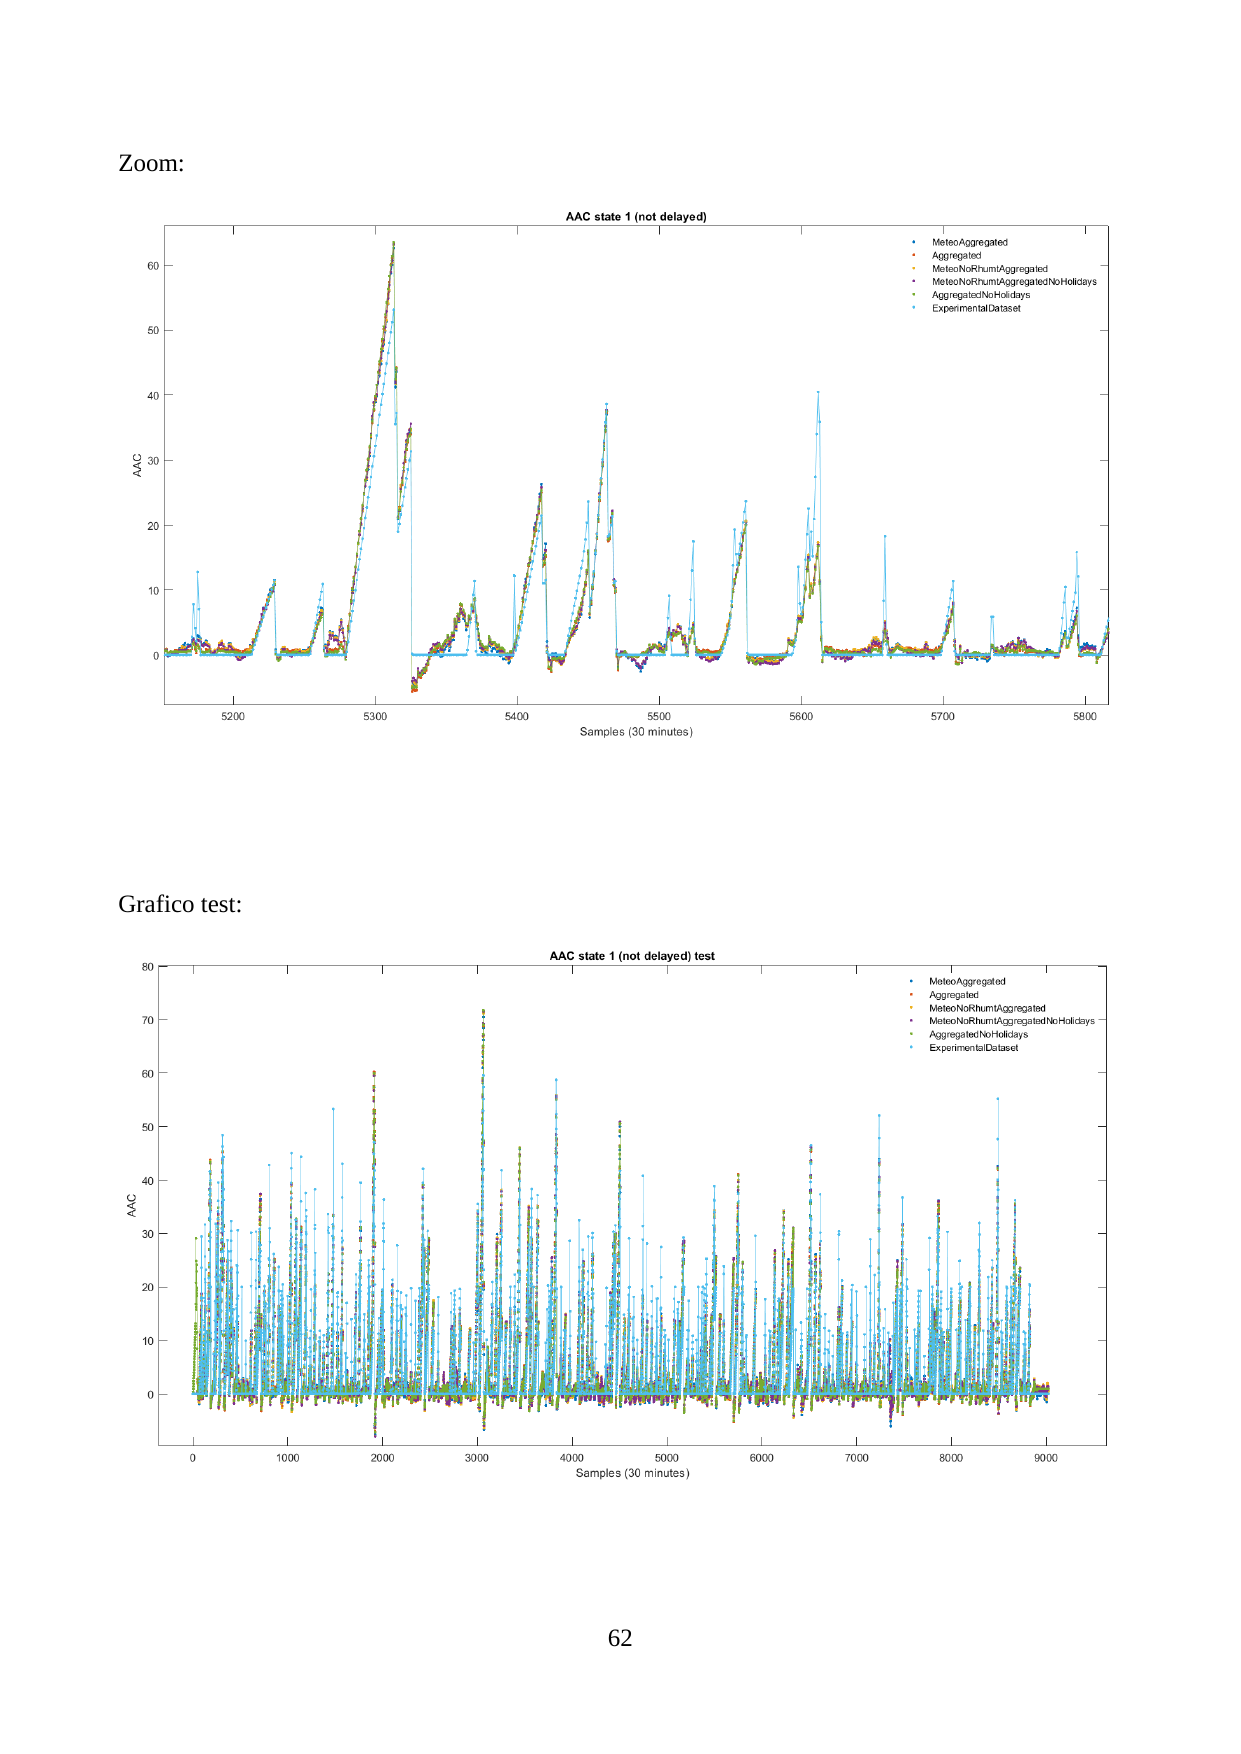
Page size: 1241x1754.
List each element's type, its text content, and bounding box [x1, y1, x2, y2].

text Grafico test: [118, 889, 1122, 918]
text Zoom: [118, 148, 1122, 176]
picture [118, 946, 1123, 1488]
picture [118, 205, 1123, 746]
